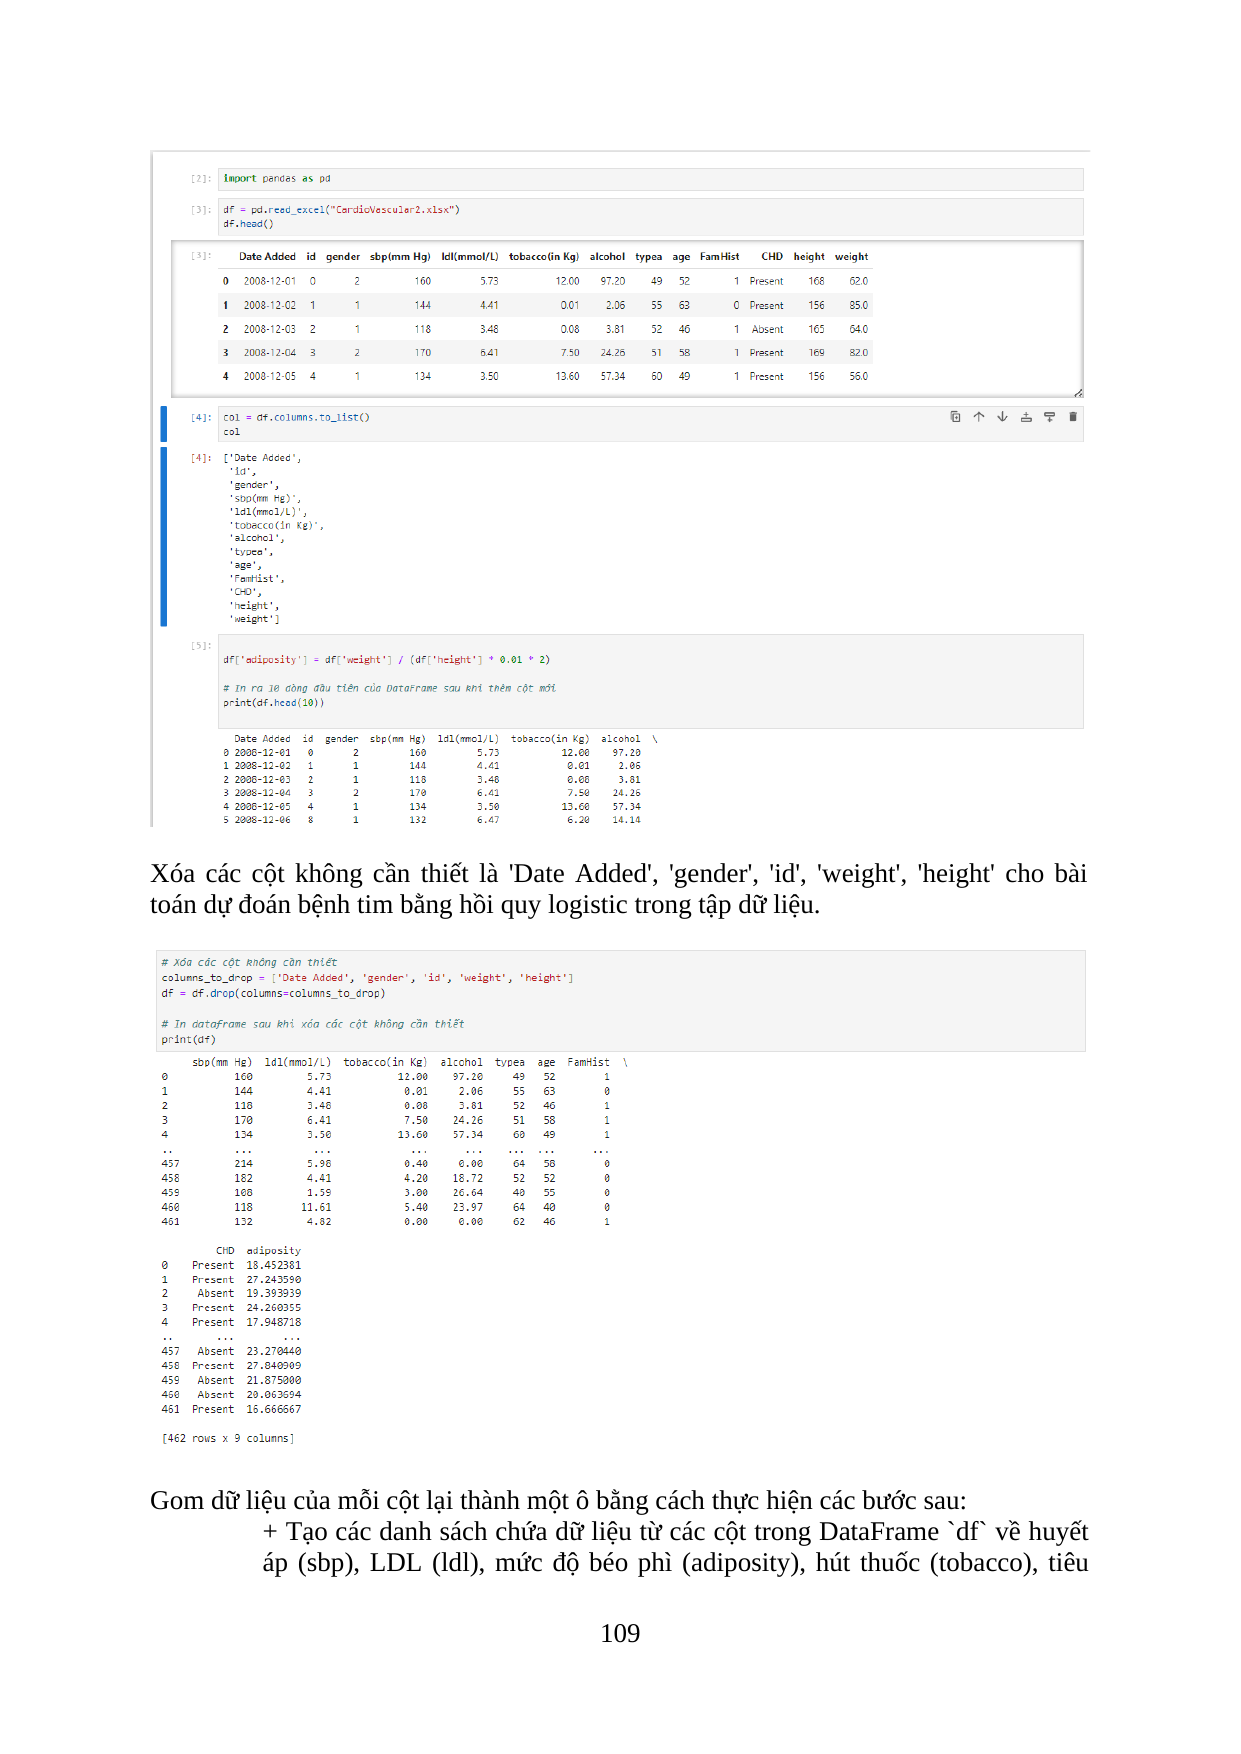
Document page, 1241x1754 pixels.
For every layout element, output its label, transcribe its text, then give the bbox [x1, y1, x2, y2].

picture [150, 150, 1091, 827]
text Gom dữ liệu của mỗi cột lại thành một ô bằng cách thực hiện các bước sau: [150, 1484, 1090, 1515]
picture [150, 950, 1091, 1453]
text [262, 1515, 1090, 1577]
text Xóa các cột không cần thiết là 'Date Added', 'gender', 'id', 'weight', 'height' cho bài toán dự đoán bệnh tim bằng hồi quy logistic trong tập dữ liệu. [150, 857, 1090, 919]
